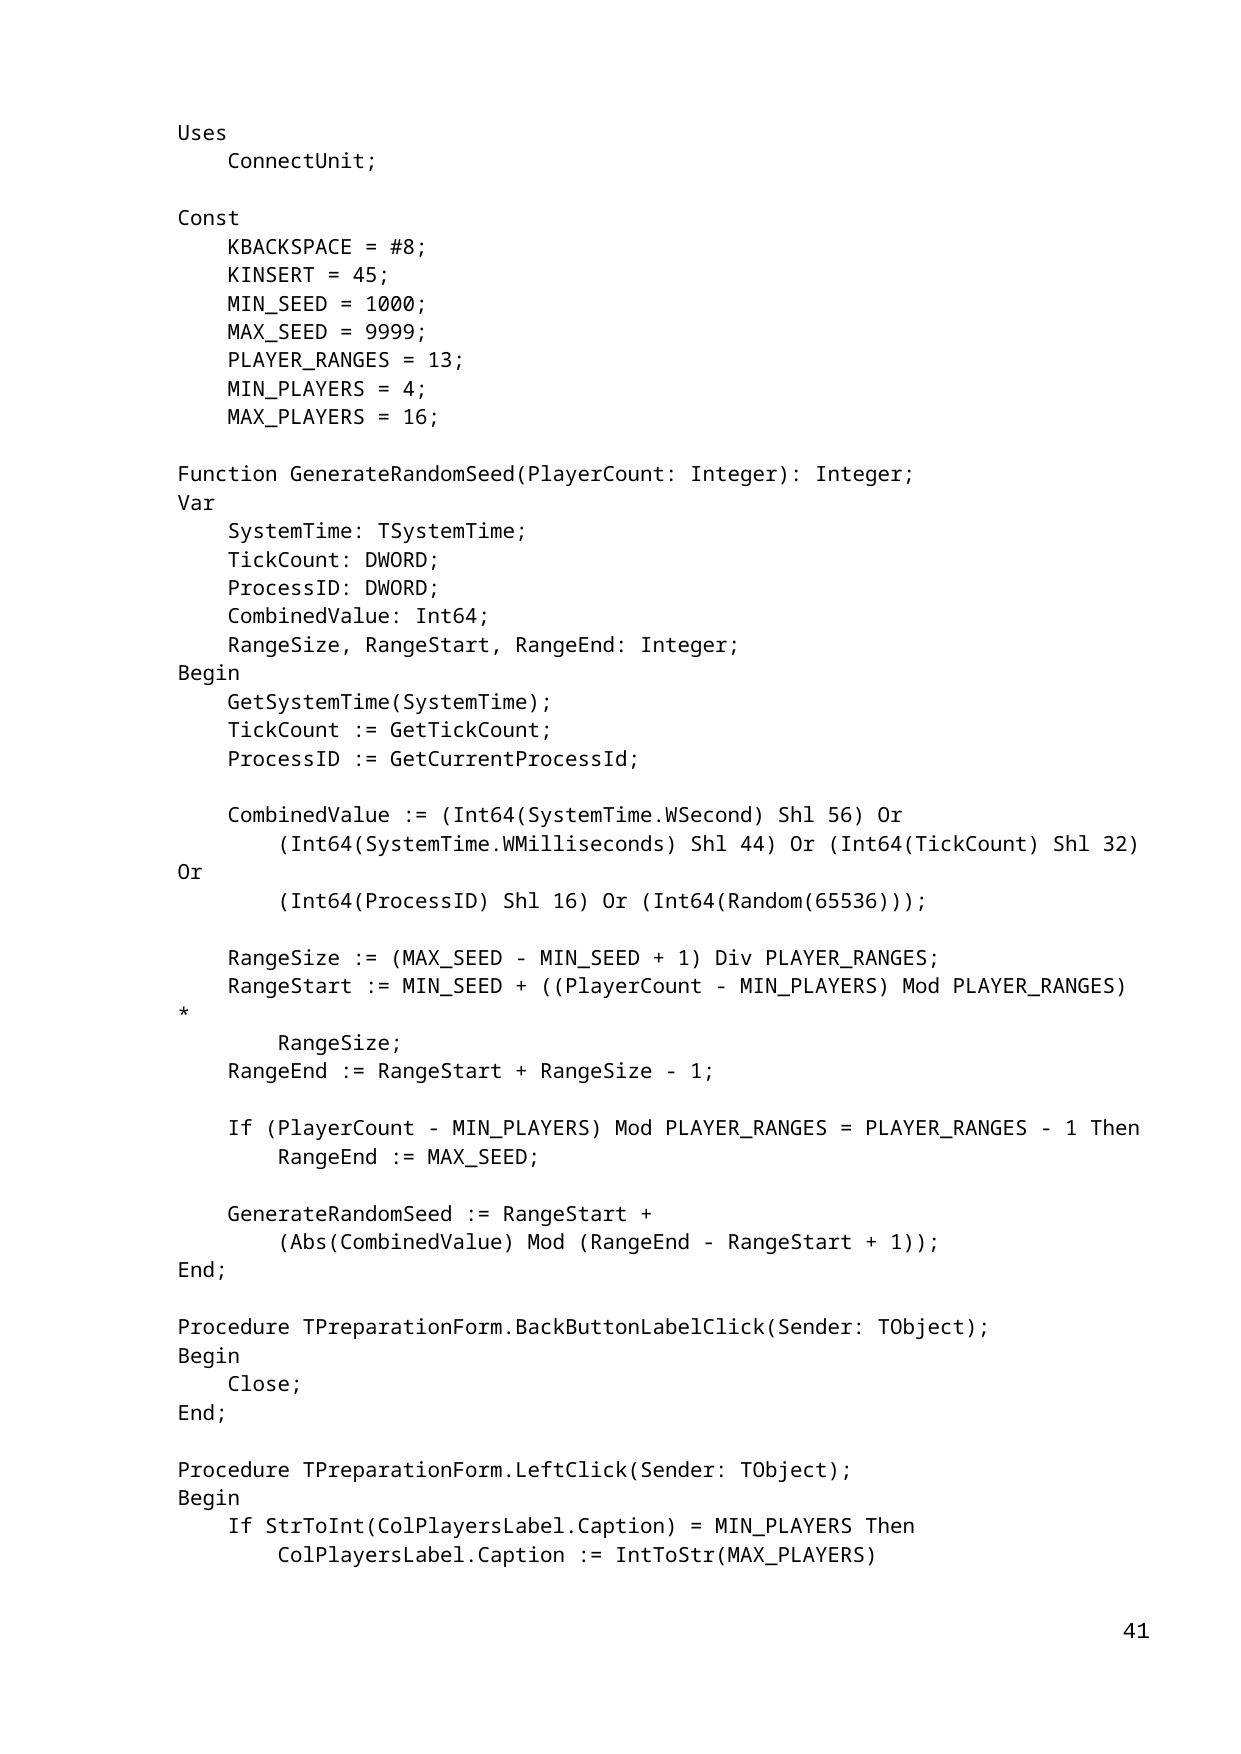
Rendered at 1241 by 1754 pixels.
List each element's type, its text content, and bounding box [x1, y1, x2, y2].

text CombinedValue: Int64; [177, 602, 1152, 630]
text PLAYER_RANGES = 13; [177, 346, 1152, 374]
text RangeSize := (MAX_SEED - MIN_SEED + 1) Div PLAYER_RANGES; [177, 943, 1152, 971]
text RangeEnd := MAX_SEED; [177, 1142, 1152, 1170]
text CombinedValue := (Int64(SystemTime.WSecond) Shl 56) Or [177, 801, 1152, 829]
text TickCount := GetTickCount; [177, 715, 1152, 744]
text Begin [177, 1341, 1152, 1369]
text (Abs(CombinedValue) Mod (RangeEnd - RangeStart + 1)); [177, 1227, 1152, 1256]
text MAX_SEED = 9999; [177, 317, 1152, 346]
text RangeSize; [177, 1028, 1152, 1057]
text SystemTime: TSystemTime; [177, 516, 1152, 545]
text Uses [177, 118, 1152, 147]
text KINSERT = 45; [177, 260, 1152, 289]
text Procedure TPreparationForm.LeftClick(Sender: TObject); [177, 1455, 1152, 1483]
text Begin [177, 1483, 1152, 1512]
text ProcessID := GetCurrentProcessId; [177, 744, 1152, 772]
text If (PlayerCount - MIN_PLAYERS) Mod PLAYER_RANGES = PLAYER_RANGES - 1 Then [177, 1113, 1152, 1142]
text TickCount: DWORD; [177, 545, 1152, 573]
text Close; [177, 1369, 1152, 1398]
text ConnectUnit; [177, 147, 1152, 175]
text MAX_PLAYERS = 16; [177, 402, 1152, 431]
text End; [177, 1256, 1152, 1284]
text Const [177, 203, 1152, 232]
text GenerateRandomSeed := RangeStart + [177, 1199, 1152, 1227]
text RangeEnd := RangeStart + RangeSize - 1; [177, 1057, 1152, 1085]
text RangeStart := MIN_SEED + ((PlayerCount - MIN_PLAYERS) Mod PLAYER_RANGES) * [177, 971, 1152, 1028]
text (Int64(SystemTime.WMilliseconds) Shl 44) Or (Int64(TickCount) Shl 32) Or [177, 829, 1152, 886]
text (Int64(ProcessID) Shl 16) Or (Int64(Random(65536))); [177, 886, 1152, 914]
text ColPlayersLabel.Caption := IntToStr(MAX_PLAYERS) [177, 1540, 1152, 1568]
text Procedure TPreparationForm.BackButtonLabelClick(Sender: TObject); [177, 1312, 1152, 1341]
text GetSystemTime(SystemTime); [177, 687, 1152, 715]
text KBACKSPACE = #8; [177, 232, 1152, 260]
text Var [177, 488, 1152, 516]
text If StrToInt(ColPlayersLabel.Caption) = MIN_PLAYERS Then [177, 1512, 1152, 1540]
text Begin [177, 658, 1152, 687]
text MIN_SEED = 1000; [177, 289, 1152, 317]
text End; [177, 1398, 1152, 1426]
text Function GenerateRandomSeed(PlayerCount: Integer): Integer; [177, 459, 1152, 488]
text ProcessID: DWORD; [177, 573, 1152, 602]
text MIN_PLAYERS = 4; [177, 374, 1152, 402]
text RangeSize, RangeStart, RangeEnd: Integer; [177, 630, 1152, 658]
